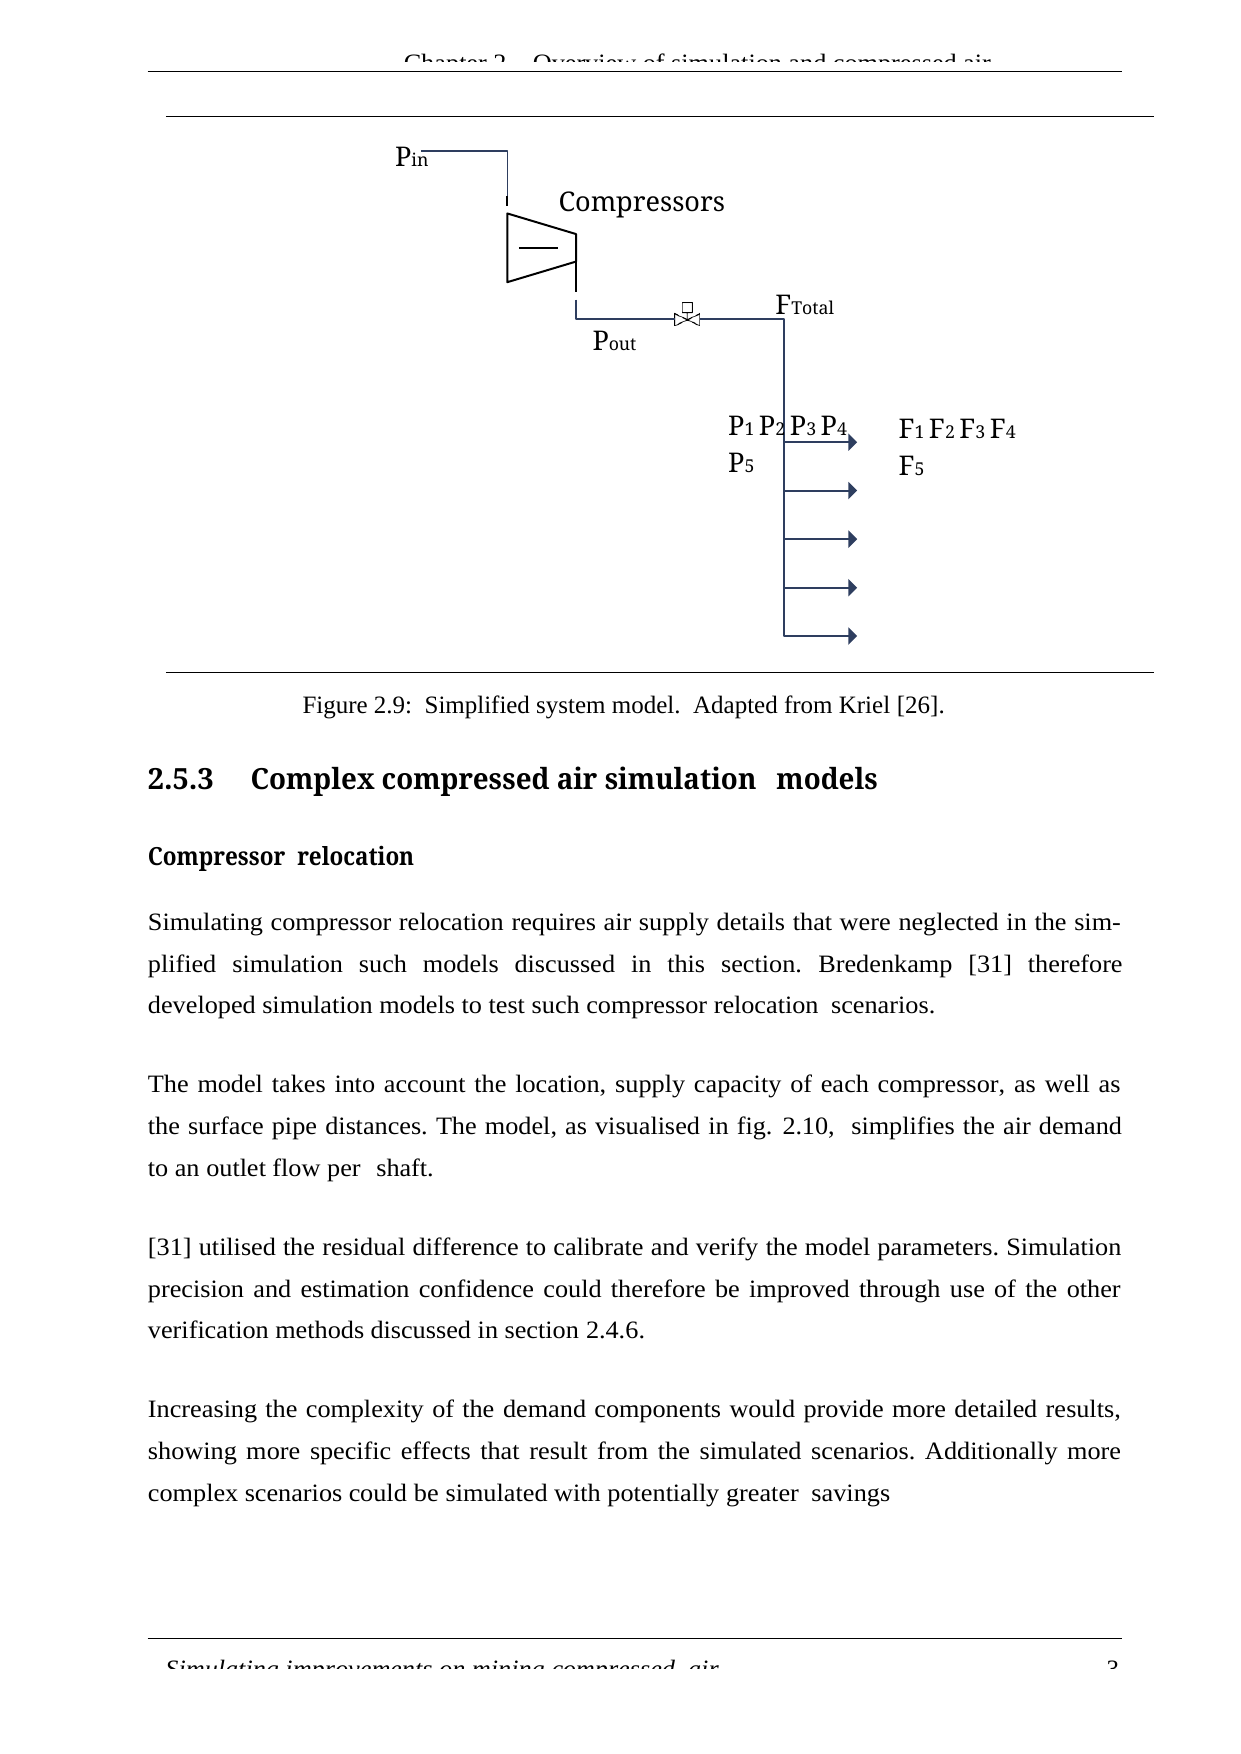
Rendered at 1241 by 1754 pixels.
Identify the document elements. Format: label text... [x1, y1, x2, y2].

subtitle Compressor relocation [148, 838, 1148, 872]
subtitle Complex compressed air simulation models [148, 758, 1148, 798]
text Figure 2.9: Simplified system model. Adapted from Kriel [26]. [302, 690, 1148, 718]
text The model takes into account the location, supply capacity of each compressor, as well as the surface pipe distances. The model, as visualised in fig. 2.10, simplifies the air demand to an outlet flow per shaft. [148, 1069, 1122, 1182]
text [31] utilised the residual difference to calibrate and verify the model parameters. Simulation precision and estimation confidence could therefore be improved through use of the other verification methods discussed in section 2.4.6. [148, 1232, 1123, 1344]
text Increasing the complexity of the demand components would provide more detailed results, showing more specific effects that result from the simulated scenarios. Additionally more complex scenarios could be simulated with potentially greater savings [148, 1394, 1122, 1507]
text Simulating compressor relocation requires air supply details that were neglected in the sim- plified simulation such models discussed in this section. Bredenkamp [31] therefore developed simulation models to test such compressor relocation scenarios. [148, 907, 1122, 1019]
picture [674, 302, 700, 326]
